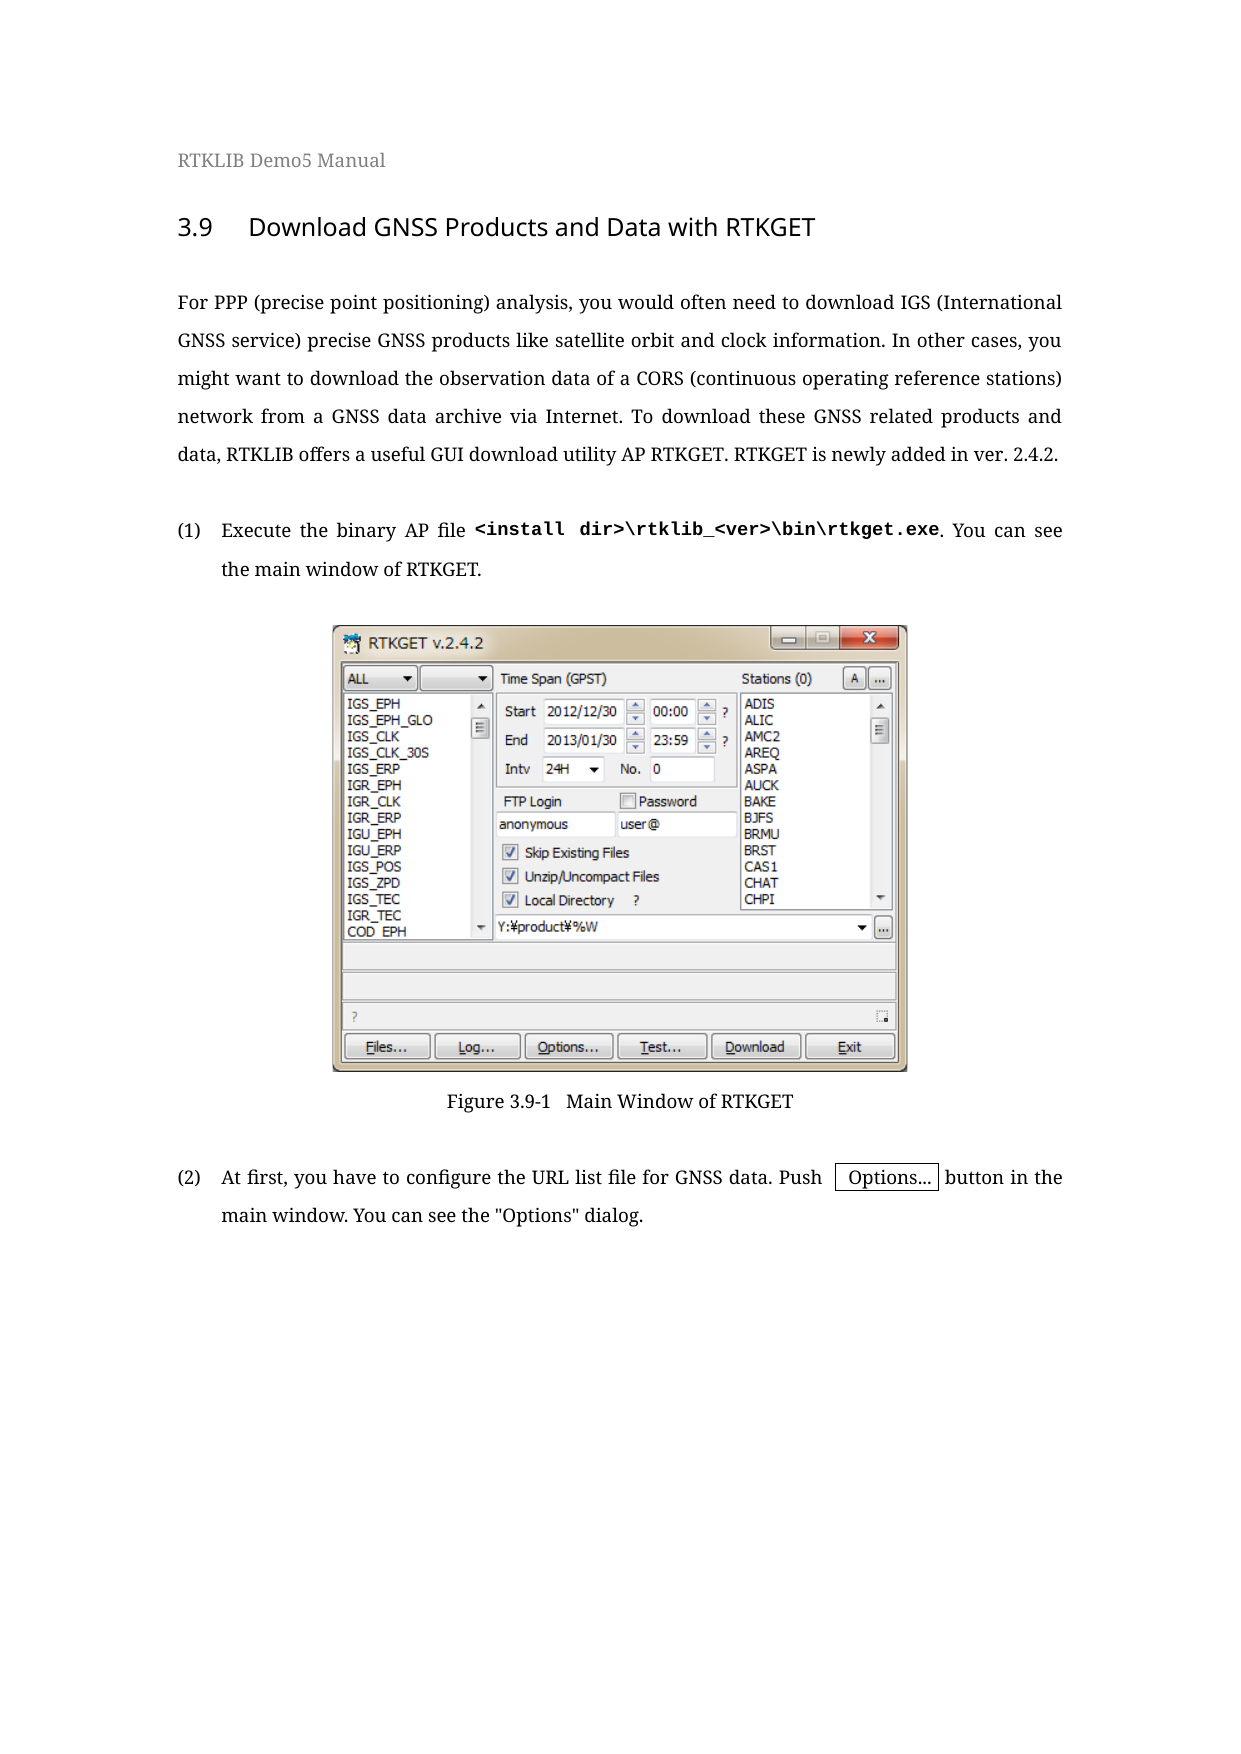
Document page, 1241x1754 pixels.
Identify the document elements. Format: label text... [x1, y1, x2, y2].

list At first, you have to configure the URL list file for GNSS data. Push Options... button in the main window. You can see the "Options" dialog. [177, 1158, 1063, 1234]
text Figure 3.9-1 Main Window of RTKGET [177, 1082, 1063, 1120]
picture [332, 625, 908, 1072]
text For PPP (precise point positioning) analysis, you would often need to download IGS (International GNSS service) precise GNSS products like satellite orbit and clock information. In other cases, you might want to download the observation data of a CORS (continuous operating reference stations) network from a GNSS data archive via Internet. To download these GNSS related products and data, RTKLIB offers a useful GUI download utility AP RTKGET. RTKGET is newly added in ver. 2.4.2. [177, 283, 1063, 473]
subtitle 3.9 Download GNSS Products and Data with RTKGET [177, 207, 1063, 245]
list Execute the binary AP file <install dir>\rtklib_<ver>\bin\rtkget.exe. You can see the main window of RTKGET. [177, 512, 1063, 588]
